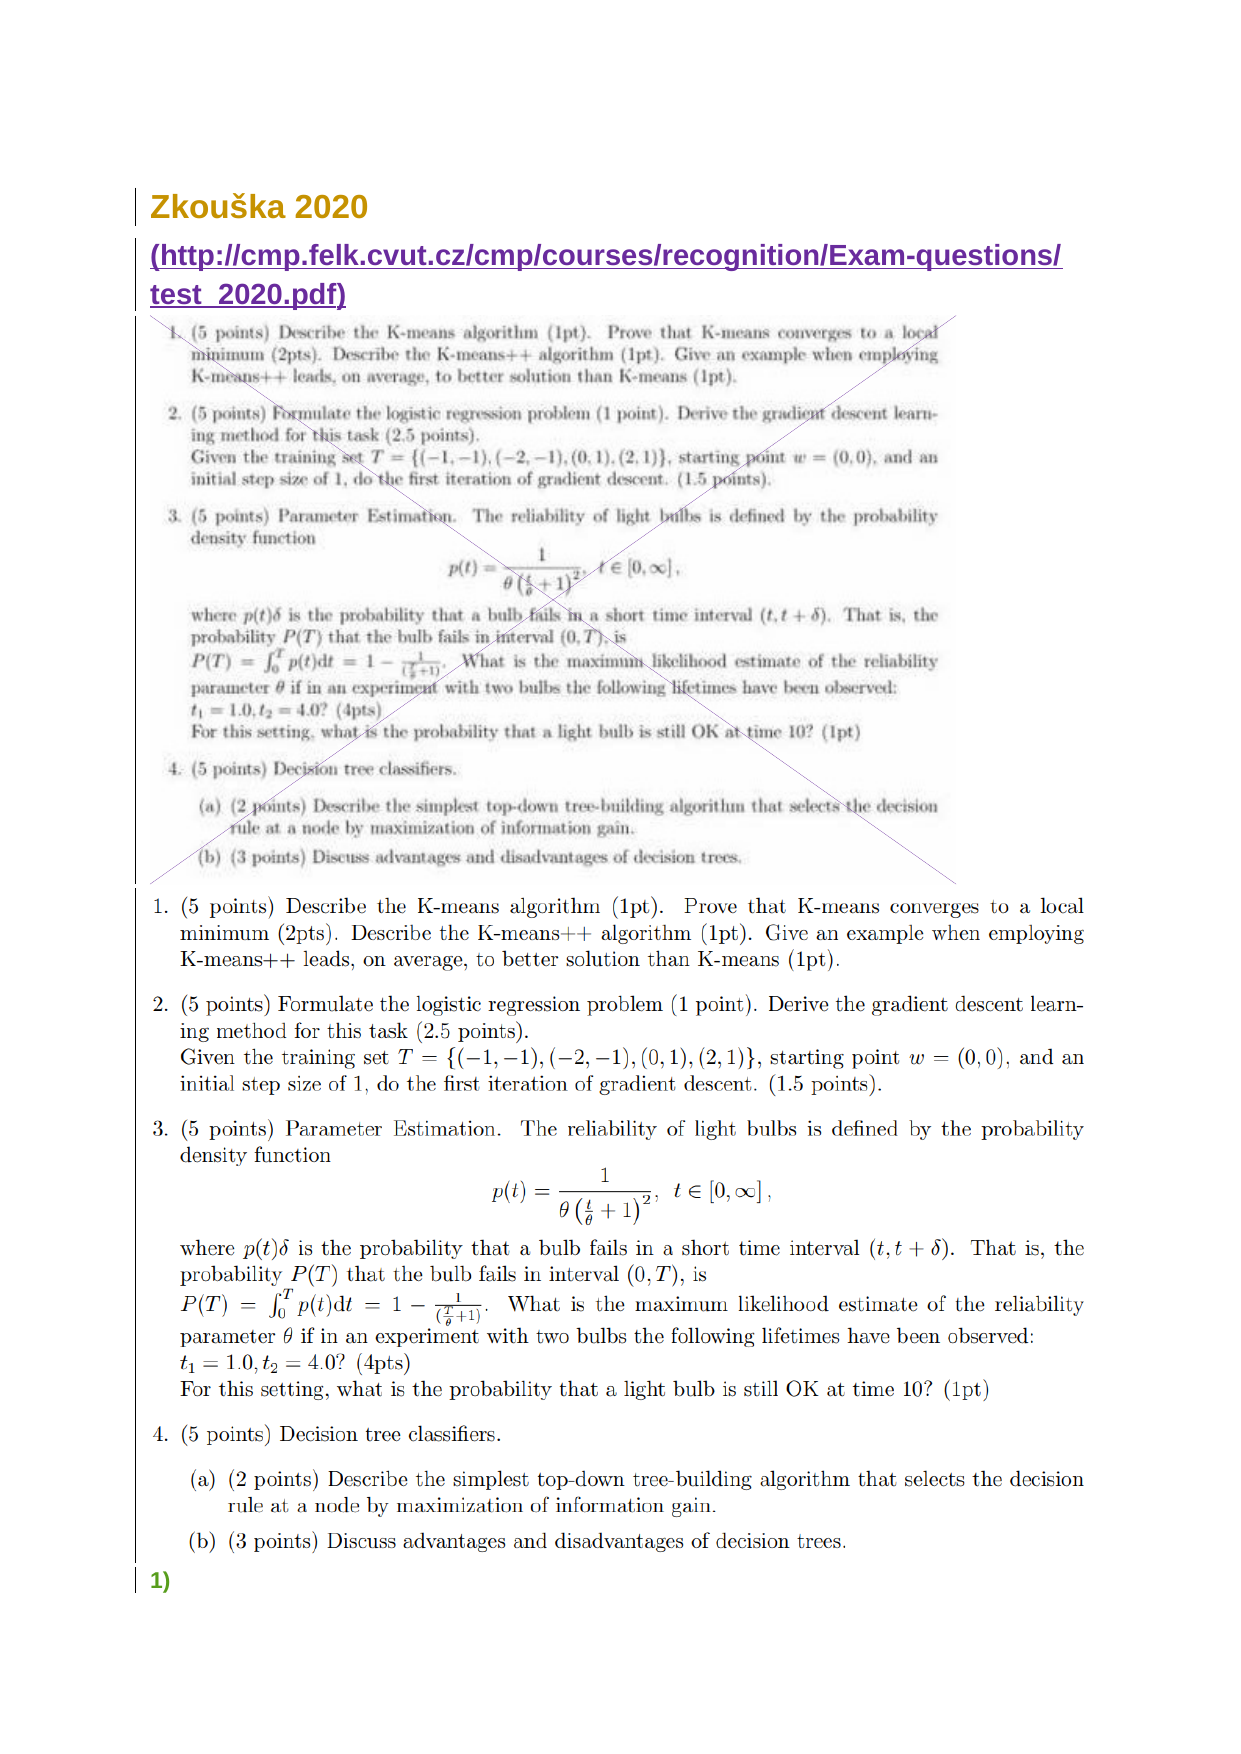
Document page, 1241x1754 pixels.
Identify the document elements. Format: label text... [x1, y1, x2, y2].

text 1) [150, 1567, 1090, 1593]
picture [150, 888, 1091, 1564]
picture [555, 316, 957, 883]
subtitle Zkouška 2020 [150, 187, 1090, 226]
picture [151, 601, 955, 885]
picture [150, 317, 551, 883]
picture [151, 315, 955, 599]
